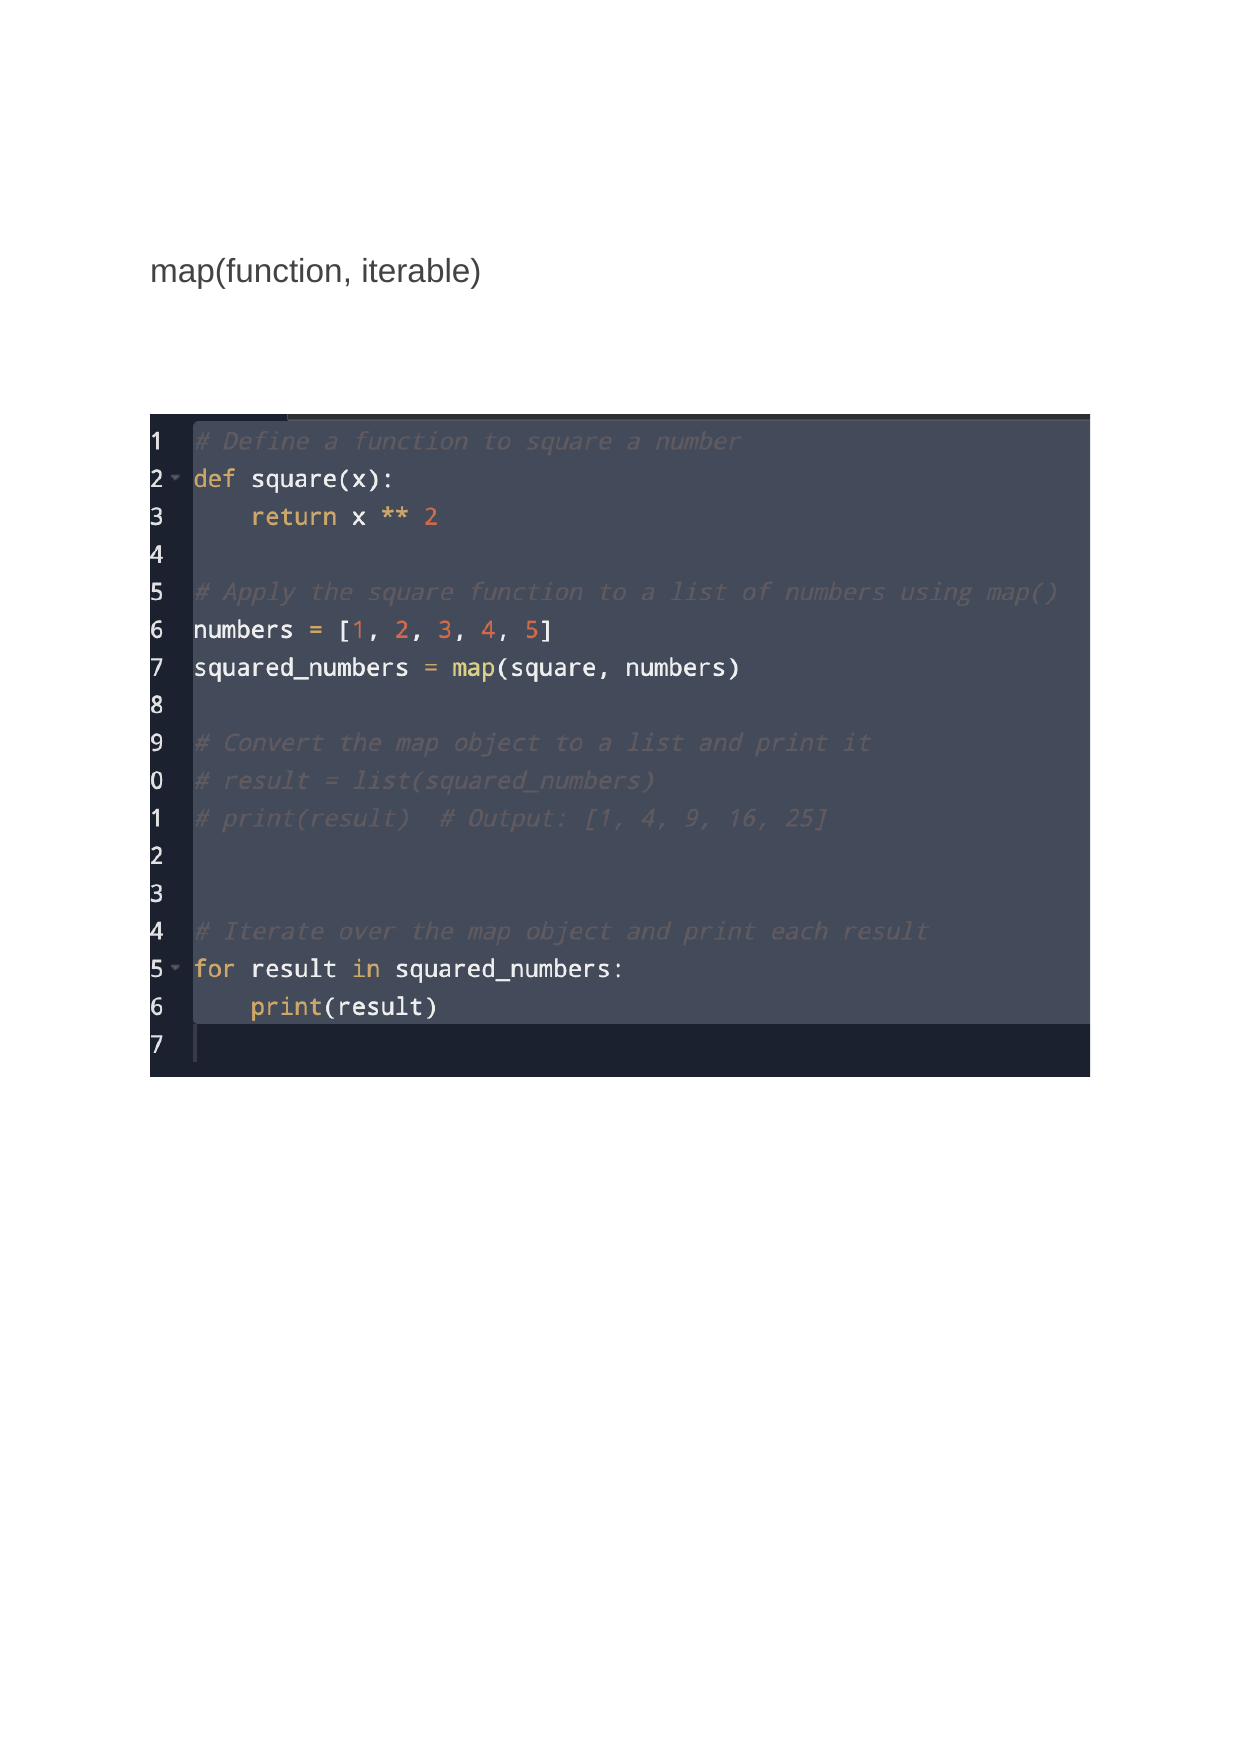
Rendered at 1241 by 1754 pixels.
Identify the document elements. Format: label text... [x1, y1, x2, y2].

picture [150, 414, 1091, 1077]
text map(function, iterable) [150, 251, 1090, 289]
